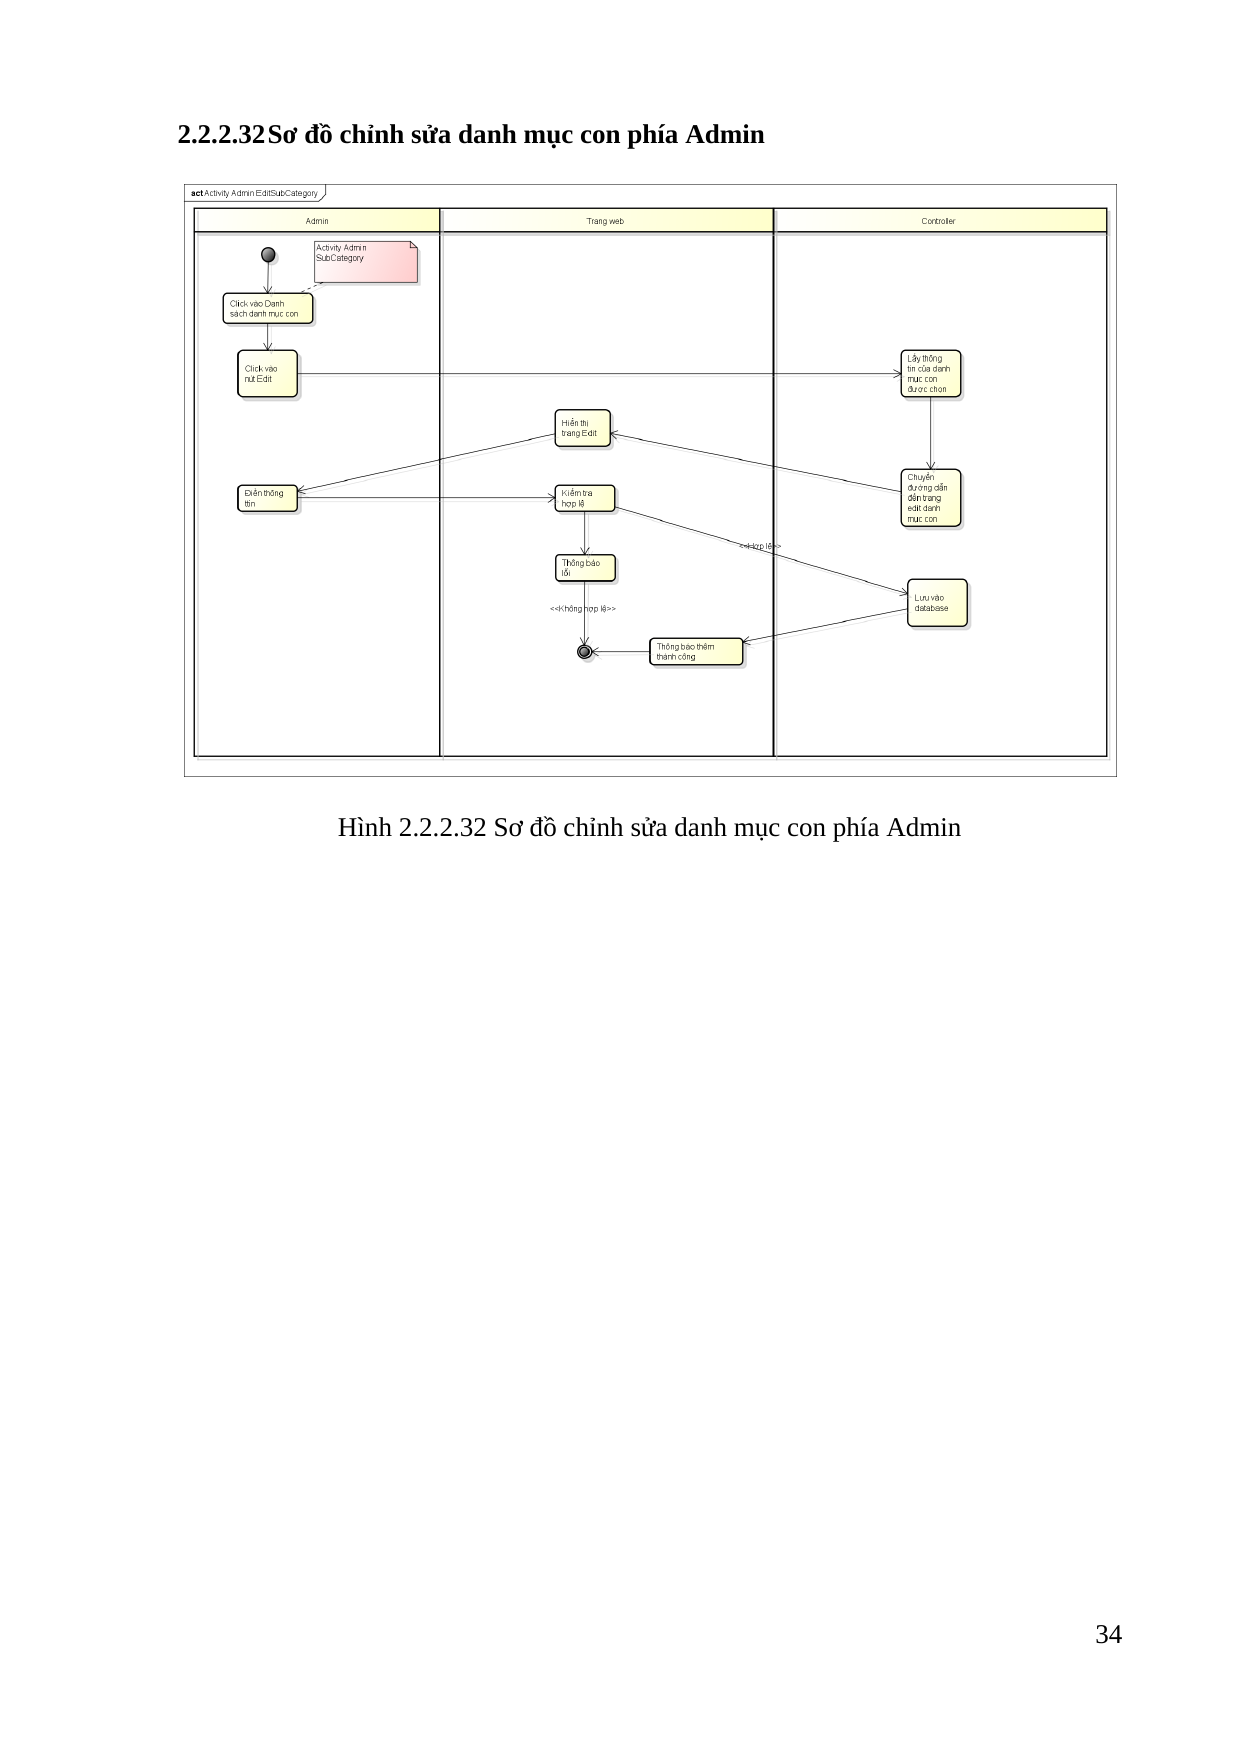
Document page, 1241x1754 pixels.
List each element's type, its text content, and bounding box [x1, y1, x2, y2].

picture [177, 177, 1123, 783]
subtitle Sơ đồ chỉnh sửa danh mục con phía Admin [177, 118, 1122, 149]
text Hình . Sơ đồ chỉnh sửa danh mục con phía Admin [177, 811, 1122, 842]
